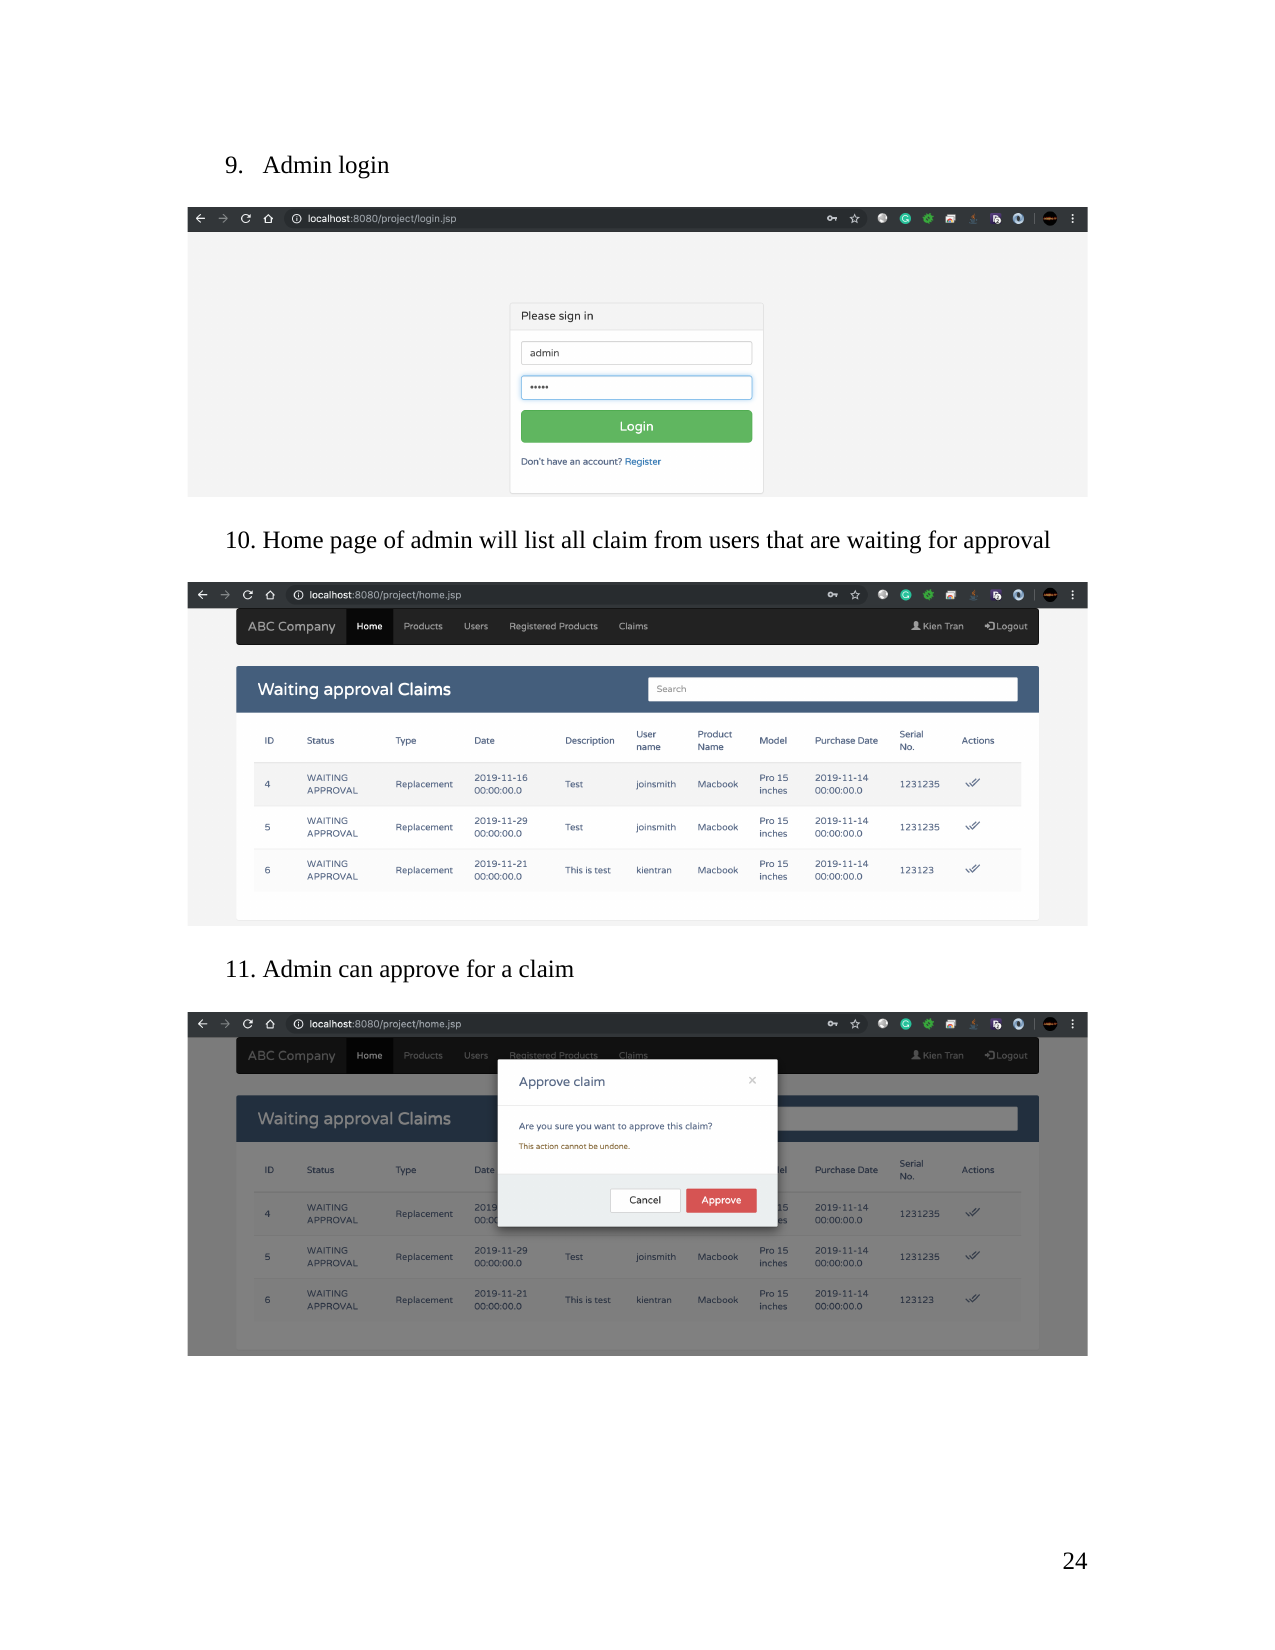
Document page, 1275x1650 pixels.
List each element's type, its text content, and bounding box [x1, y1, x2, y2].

list Admin login [225, 150, 1087, 179]
picture [187, 1012, 1088, 1356]
list Home page of admin will list all claim from users that are waiting for approval [225, 525, 1087, 554]
list Admin can approve for a claim [225, 954, 1087, 983]
picture [187, 582, 1088, 926]
picture [187, 207, 1088, 497]
